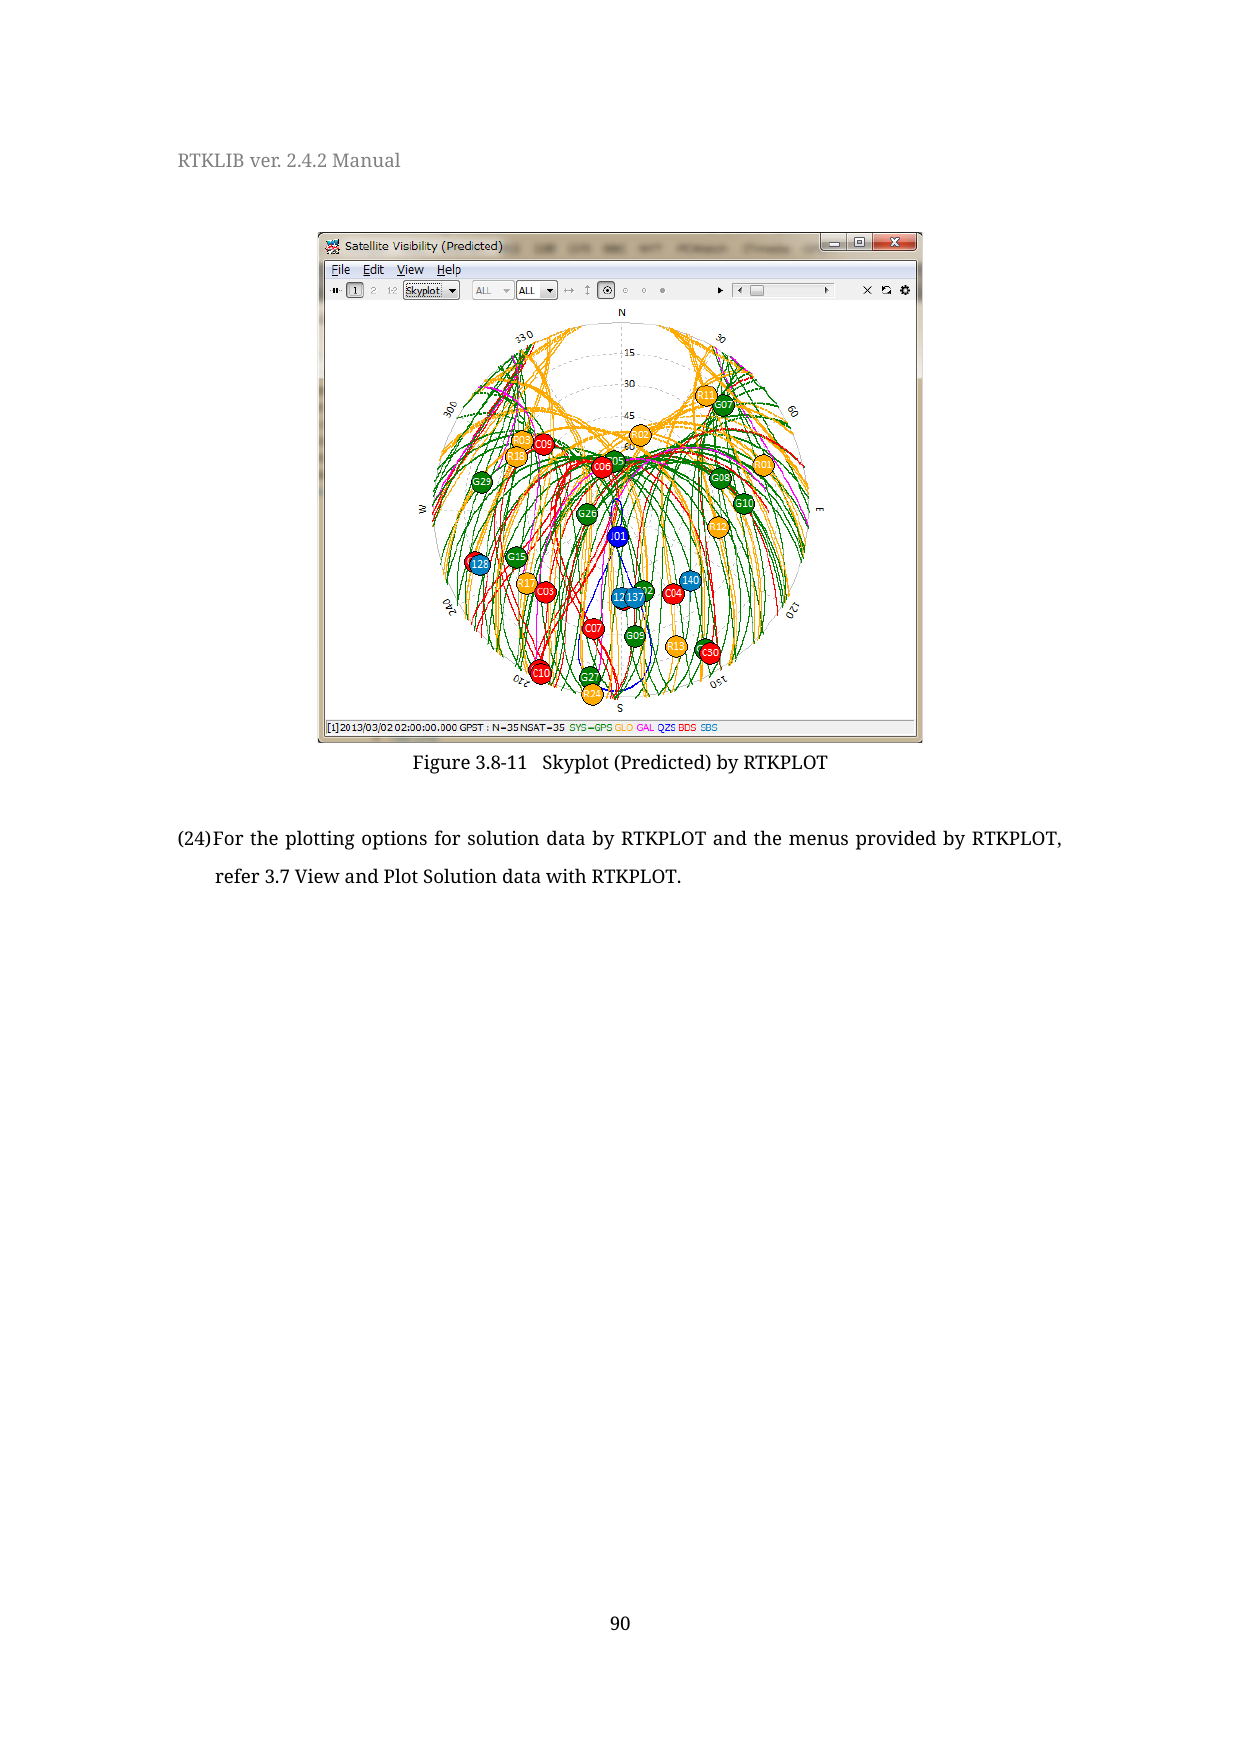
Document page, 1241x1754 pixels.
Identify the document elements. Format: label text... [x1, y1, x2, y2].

text Figure 3.8-11 Skyplot (Predicted) by RTKPLOT [177, 743, 1063, 781]
picture [317, 232, 923, 743]
list For the plotting options for solution data by RTKPLOT and the menus provided by RTKPLOT, refer 3.7 View and Plot Solution data with RTKPLOT. [177, 819, 1063, 895]
